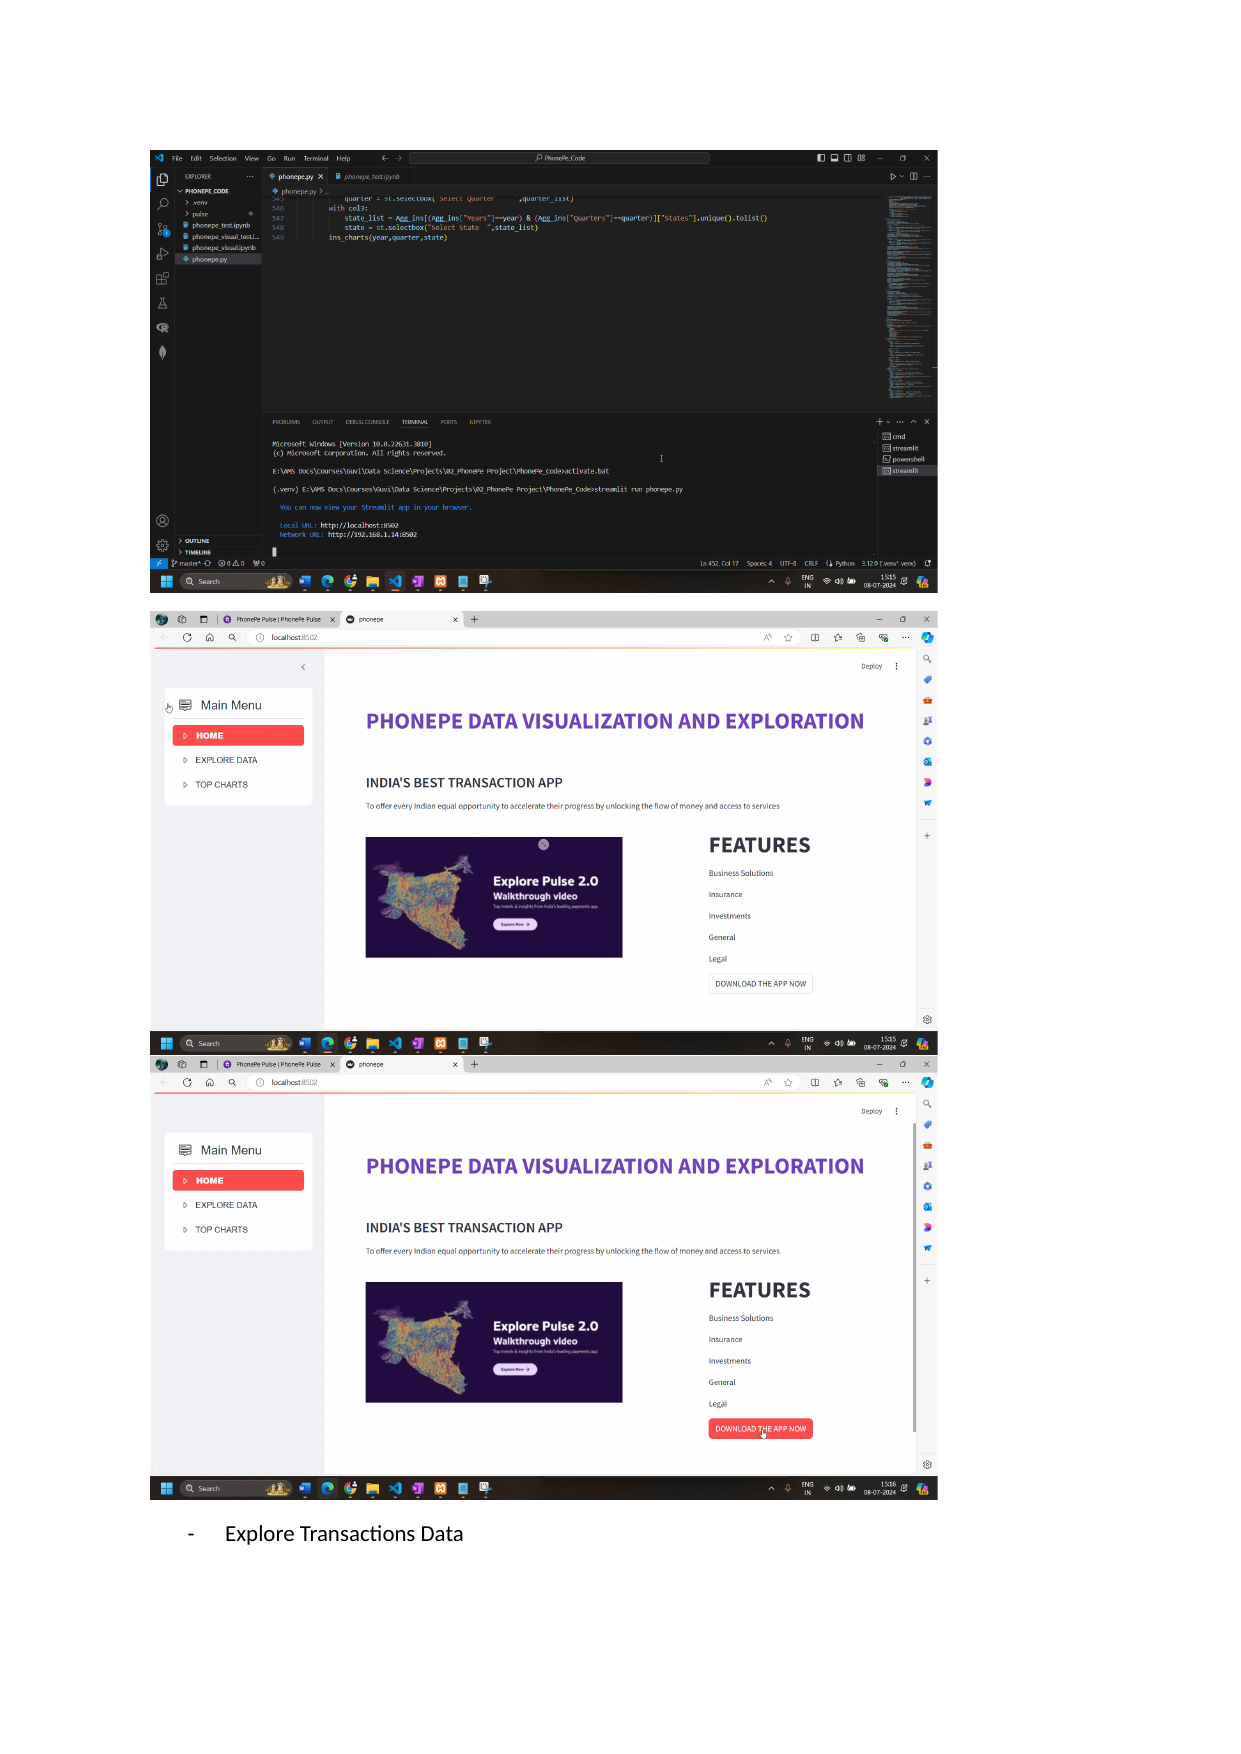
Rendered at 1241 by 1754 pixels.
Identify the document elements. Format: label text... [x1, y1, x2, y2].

picture [150, 150, 938, 593]
list Explore Transactions Data [187, 1519, 1090, 1547]
picture [150, 1056, 938, 1500]
picture [150, 611, 938, 1055]
